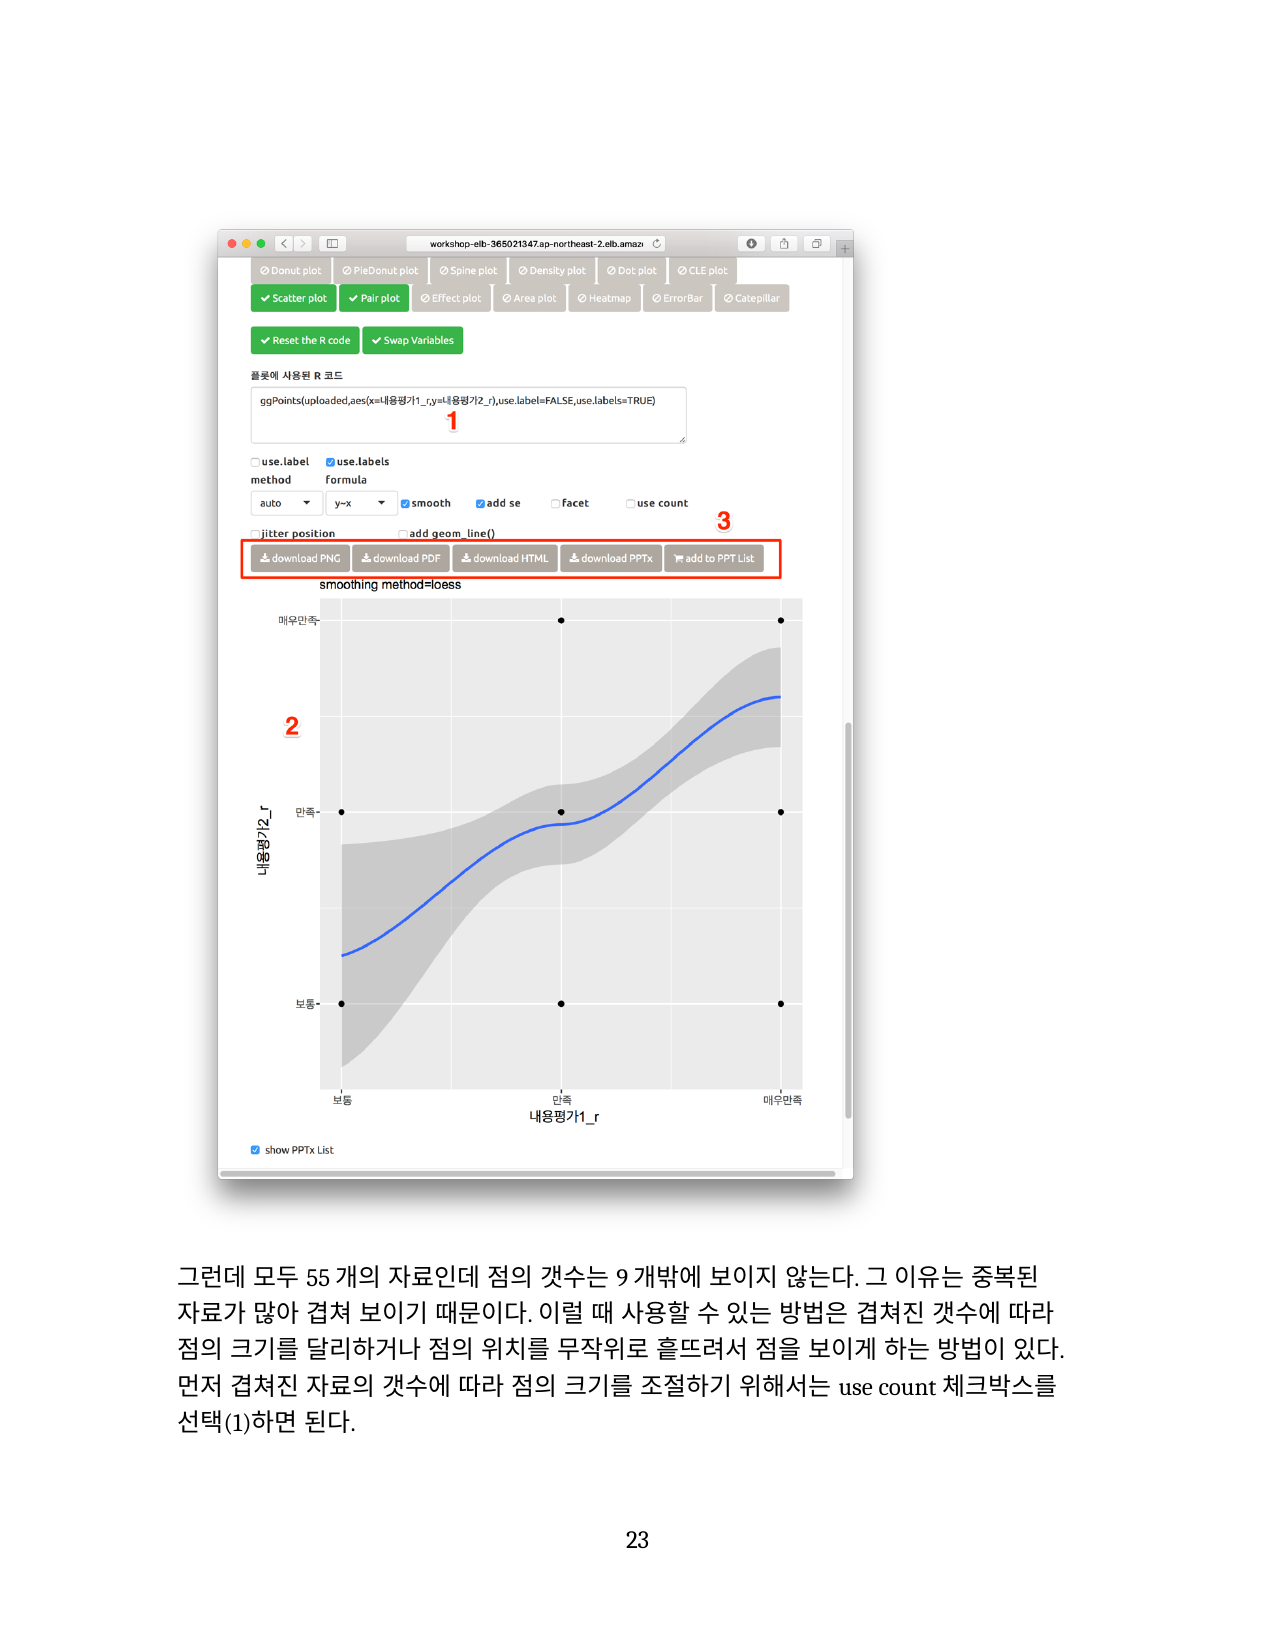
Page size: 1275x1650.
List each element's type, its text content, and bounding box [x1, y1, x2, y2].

text 그런데 모두 55개의 자료인데 점의 갯수는 9개밖에 보이지 않는다. 그 이유는 중복된 자료가 많아 겹쳐 보이기 때문이다. 이럴 때 사용할 수 있는 방법은 겹쳐진 갯수에 따라 점의 크기를 달리하거나 점의 위치를 무작위로 흩뜨려서 점을 보이게 하는 방법이 있다. 먼저 겹쳐진 자료의 갯수에 따라 점의 크기를 조절하기 위해서는 use count 체크박스를 선택(1)하면 된다. [177, 1257, 1098, 1438]
picture [177, 206, 894, 1237]
